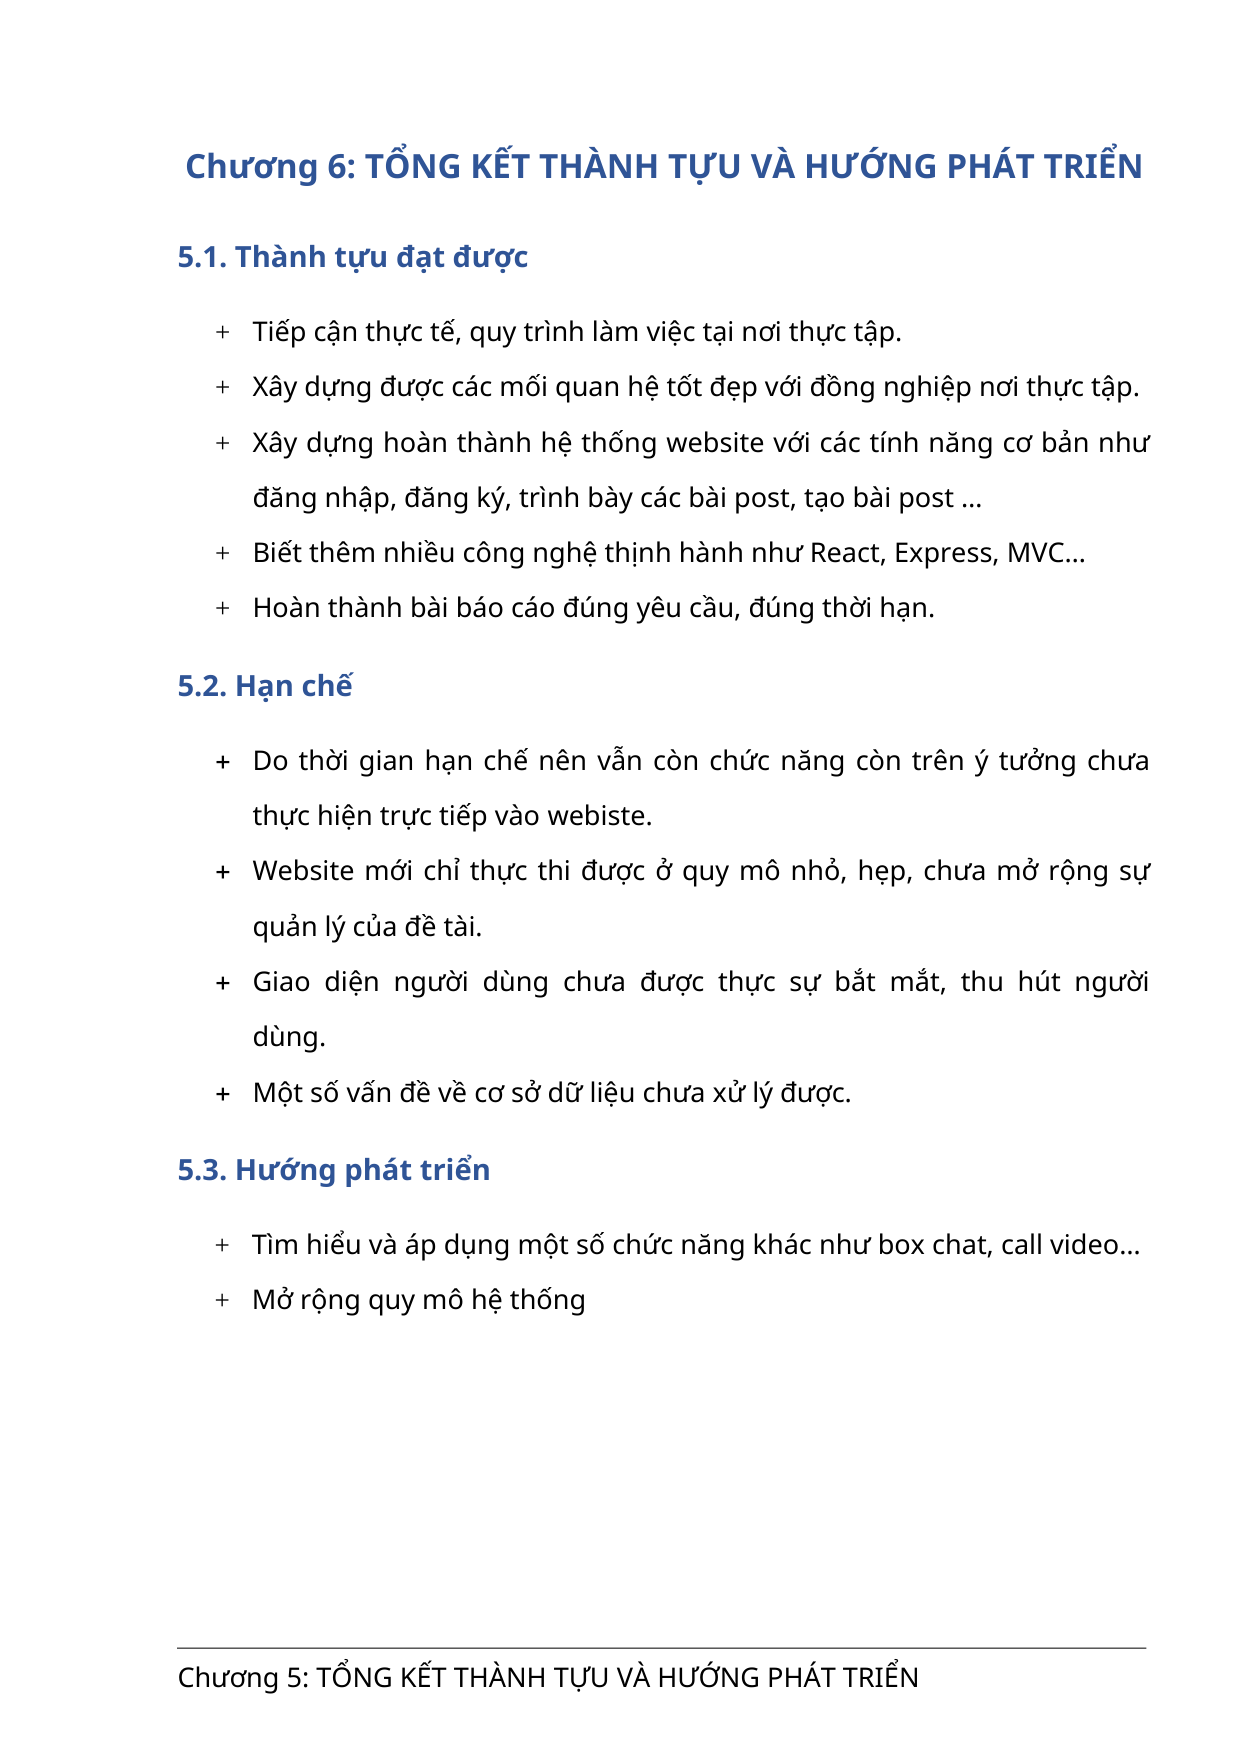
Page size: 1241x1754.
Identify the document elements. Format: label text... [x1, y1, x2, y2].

list Một số vấn đề về cơ sở dữ liệu chưa xử lý được. [215, 1073, 1152, 1110]
list Xây dựng hoàn thành hệ thống website với các tính năng cơ bản như đăng nhập, đăng ký, trình bày các bài post, tạo bài post … [215, 423, 1152, 515]
subtitle 5.2. Hạn chế [177, 665, 1152, 705]
list Do thời gian hạn chế nên vẫn còn chức năng còn trên ý tưởng chưa thực hiện trực tiếp vào webiste. [215, 741, 1152, 833]
subtitle 5.1. Thành tựu đạt được [177, 236, 1152, 276]
list Mở rộng quy mô hệ thống [214, 1281, 1152, 1318]
list Biết thêm nhiều công nghệ thịnh hành như React, Express, MVC… [215, 534, 1152, 571]
text Chương 6: TỔNG KẾT THÀNH TỰU VÀ HƯỚNG PHÁT TRIỂN [177, 143, 1152, 188]
list Giao diện người dùng chưa được thực sự bắt mắt, thu hút người dùng. [215, 962, 1152, 1055]
subtitle 5.3. Hướng phát triển [177, 1149, 1152, 1189]
list Website mới chỉ thực thi được ở quy mô nhỏ, hẹp, chưa mở rộng sự quản lý của đề tài. [215, 852, 1152, 944]
list Hoàn thành bài báo cáo đúng yêu cầu, đúng thời hạn. [215, 589, 1152, 626]
list Tiếp cận thực tế, quy trình làm việc tại nơi thực tập. [215, 312, 1152, 349]
list Tìm hiểu và áp dụng một số chức năng khác như box chat, call video… [214, 1225, 1152, 1262]
list Xây dựng được các mối quan hệ tốt đẹp với đồng nghiệp nơi thực tập. [215, 368, 1152, 404]
